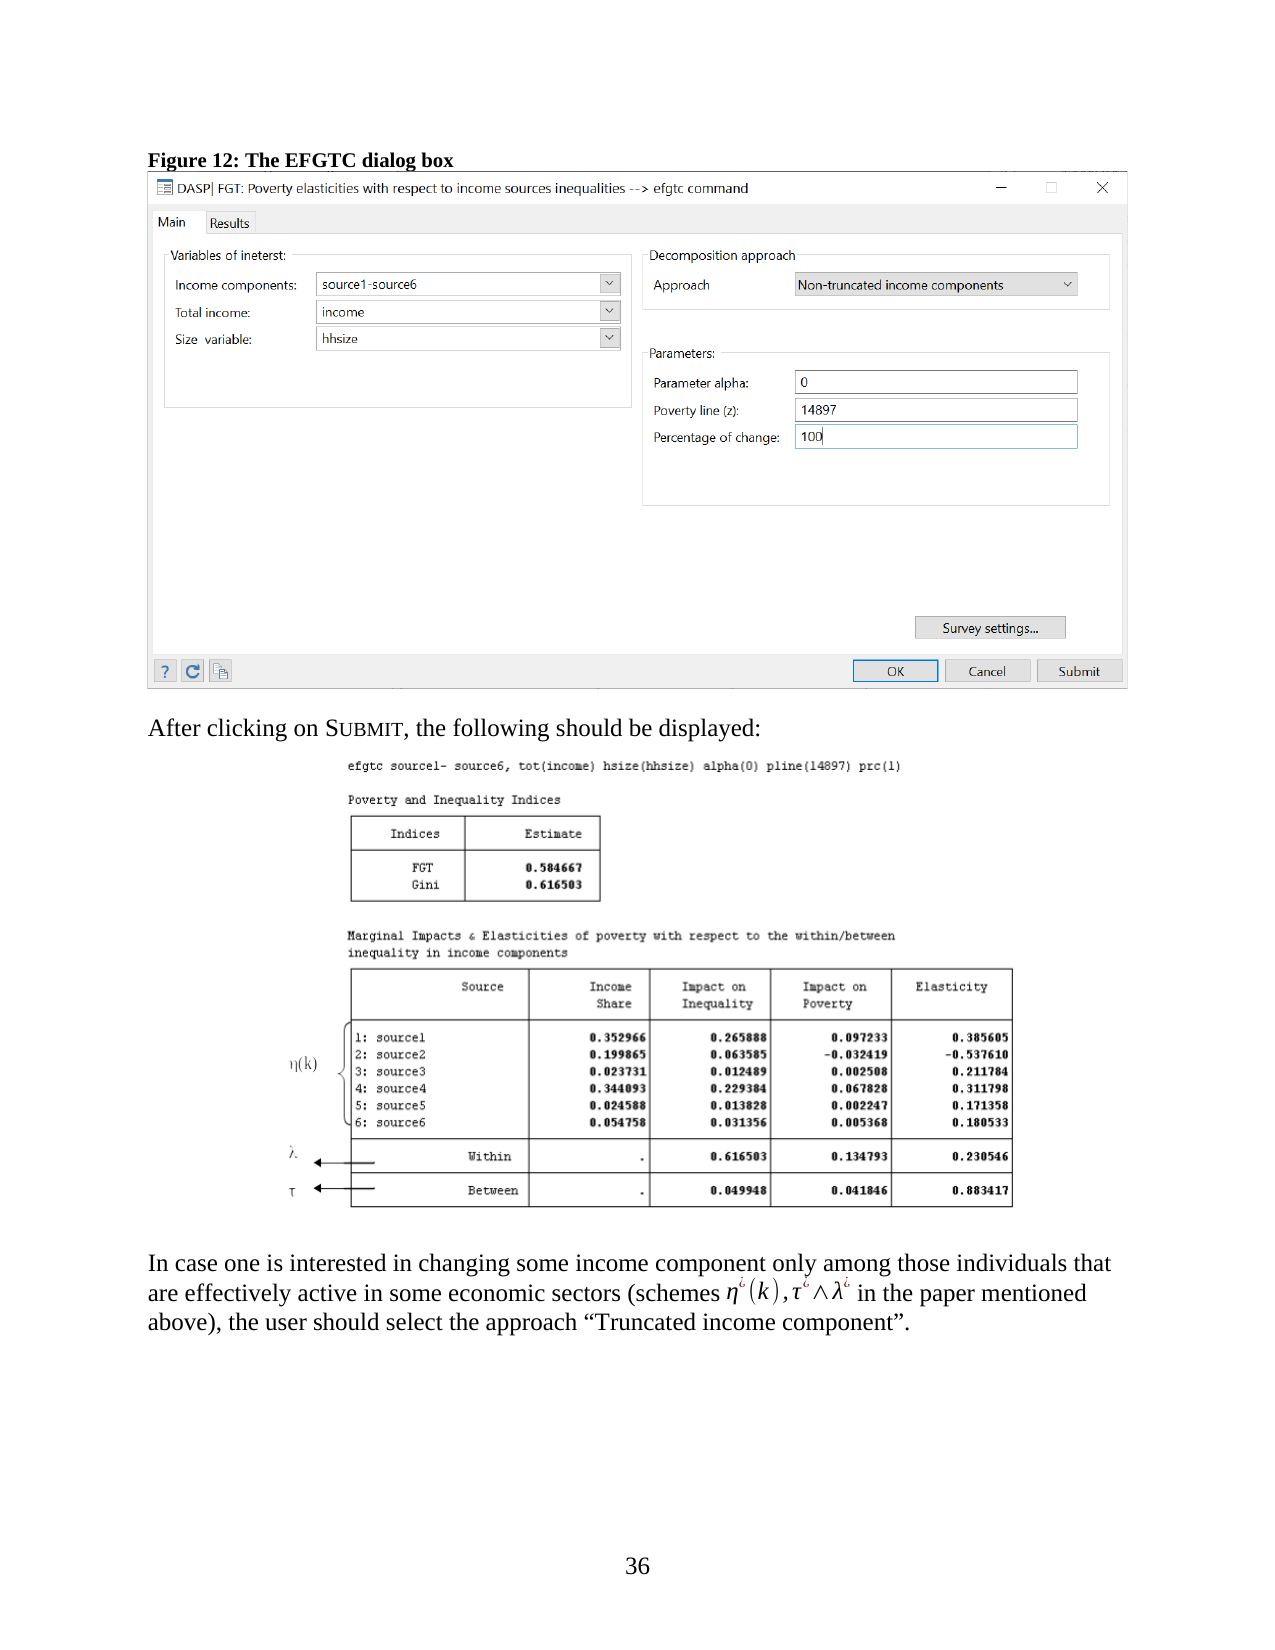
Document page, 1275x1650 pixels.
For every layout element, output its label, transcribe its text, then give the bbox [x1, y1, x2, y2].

text In case one is interested in changing some income component only among those individuals that are effectively active in some economic sectors (schemes in the paper mentioned above), the user should select the approach “Truncated income component”. [148, 1248, 1127, 1336]
picture [147, 171, 1128, 689]
text After clicking on Submit, the following should be displayed: [148, 713, 1127, 742]
